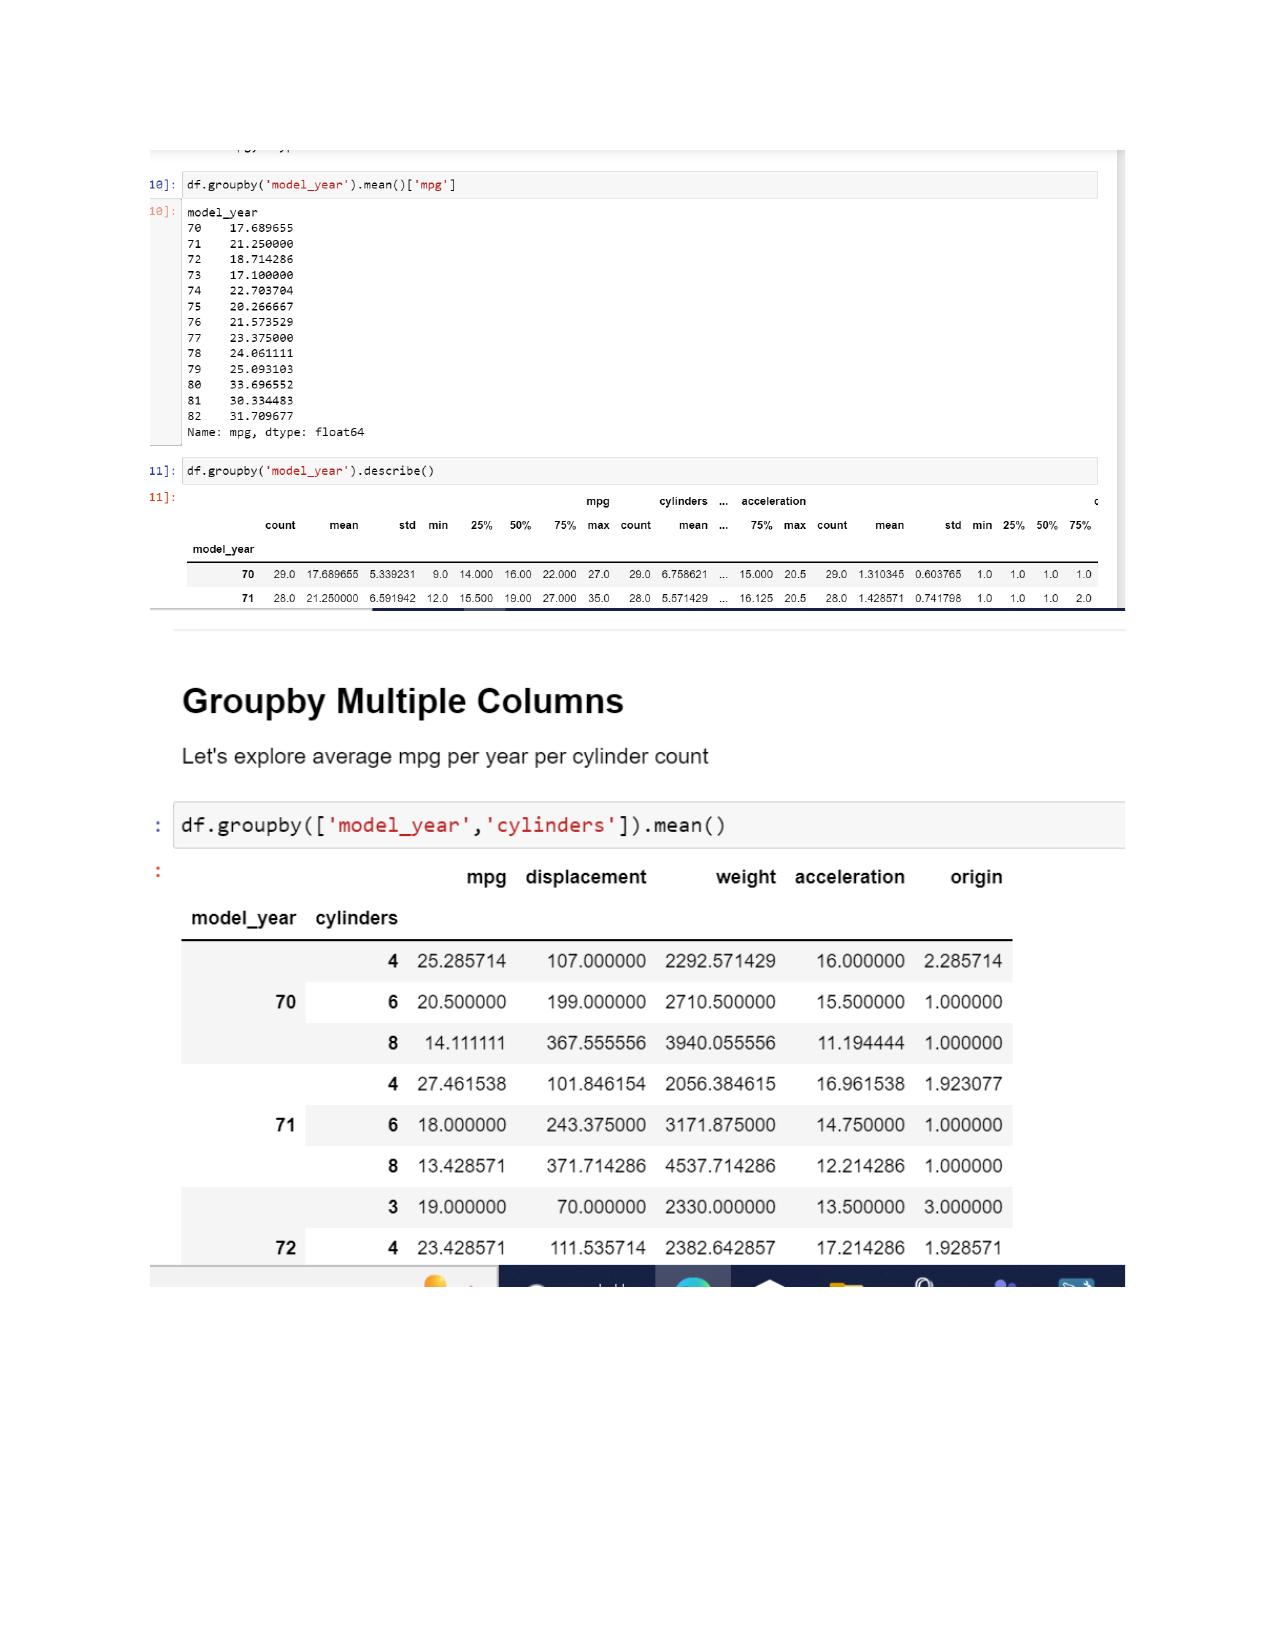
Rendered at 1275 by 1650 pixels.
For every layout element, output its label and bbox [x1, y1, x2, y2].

picture [150, 150, 1125, 611]
picture [150, 629, 1125, 1287]
